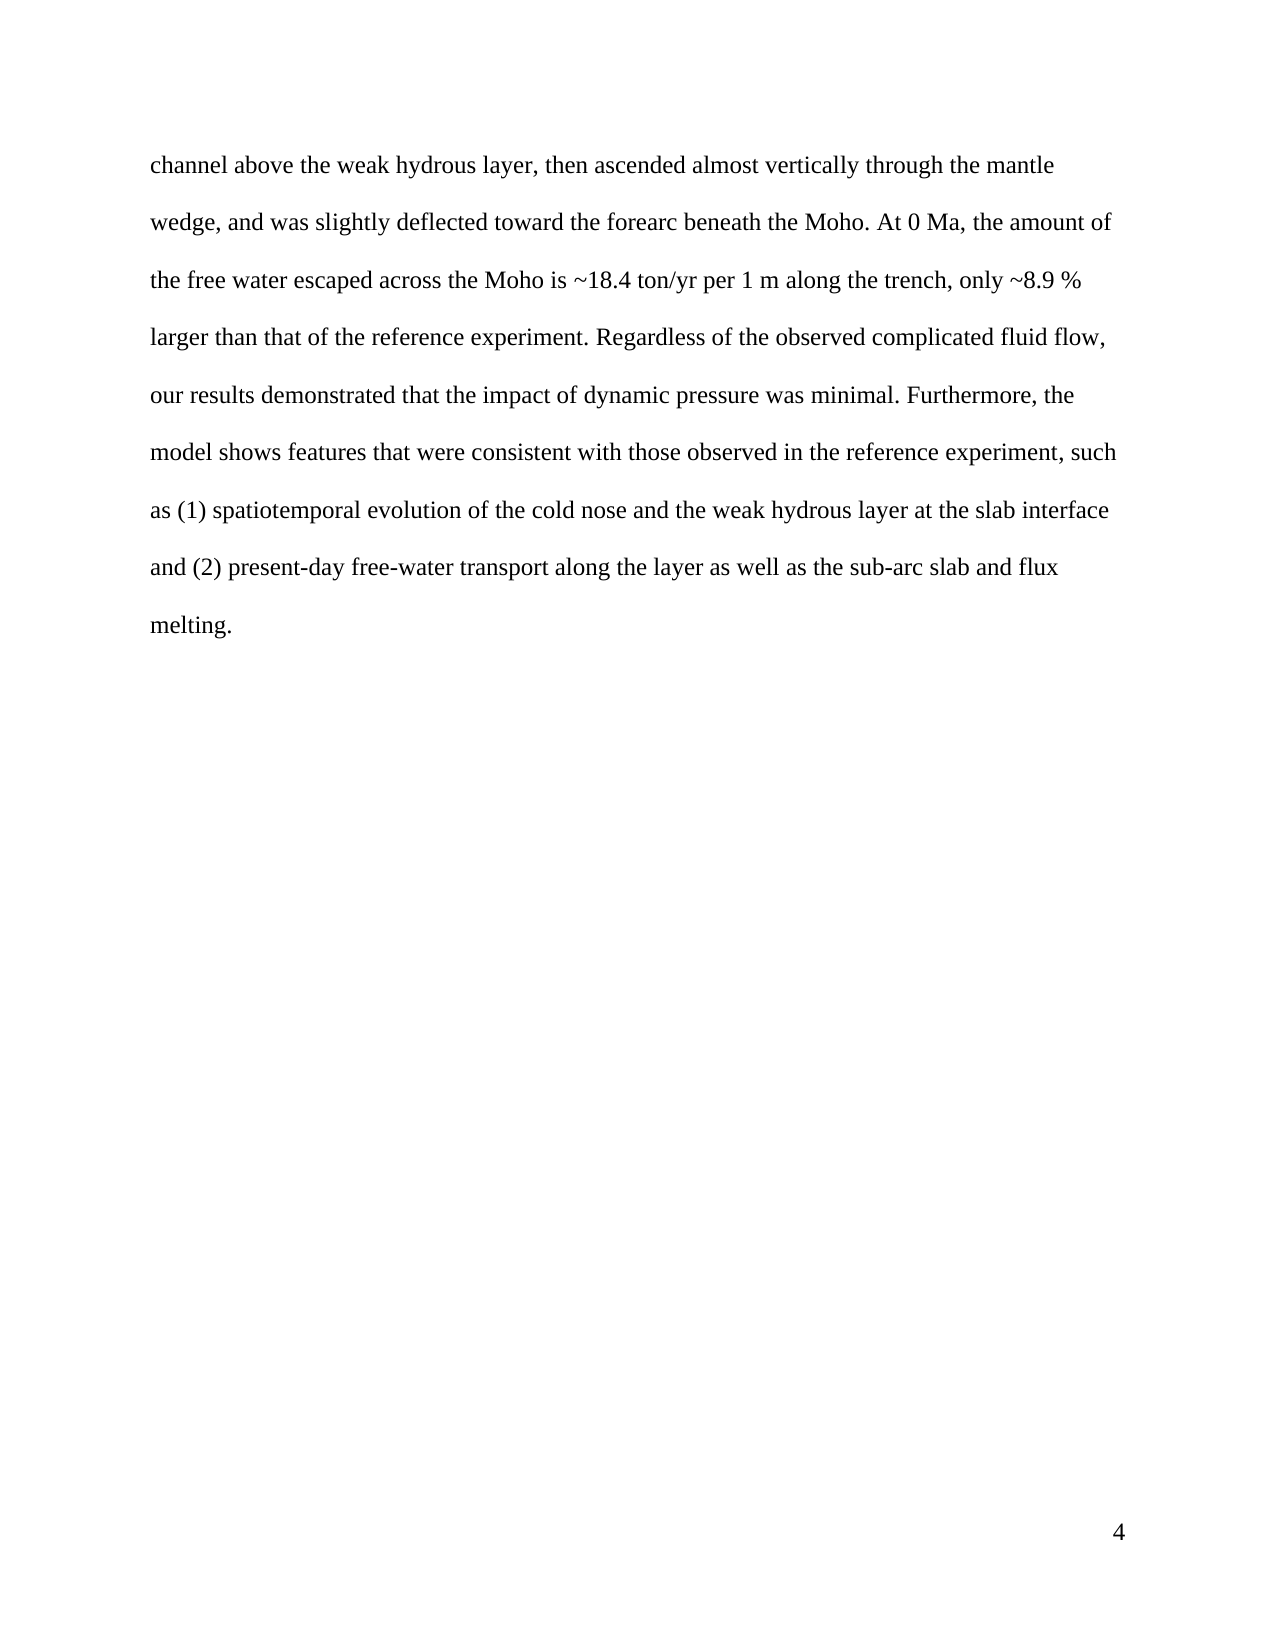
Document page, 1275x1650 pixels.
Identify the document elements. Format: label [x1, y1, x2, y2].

text [150, 150, 1125, 639]
